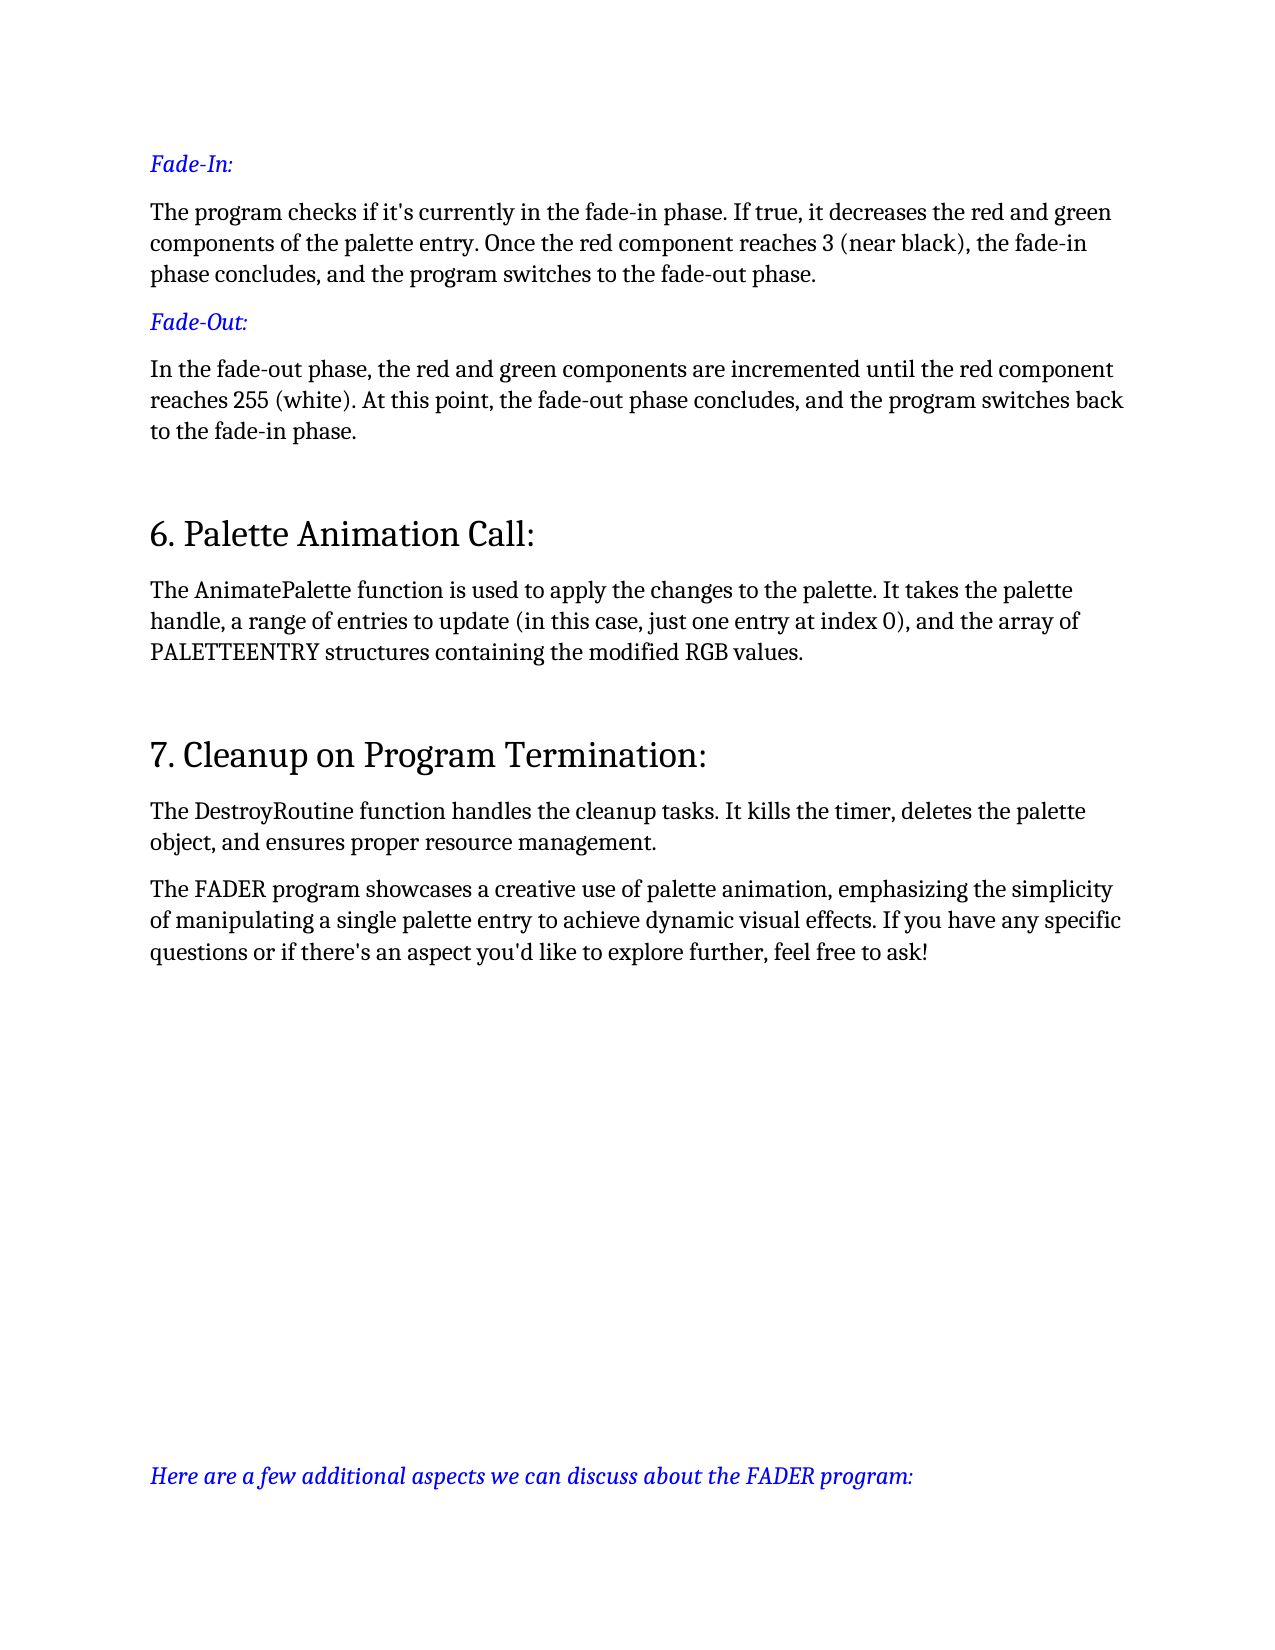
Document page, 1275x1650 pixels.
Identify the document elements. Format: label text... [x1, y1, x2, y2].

text 6. Palette Animation Call: [150, 513, 1125, 556]
text In the fade-out phase, the red and green components are incremented until the red component reaches 255 (white). At this point, the fade-out phase concludes, and the program switches back to the fade-in phase. [150, 355, 1125, 446]
text Fade-Out: [150, 307, 1125, 336]
text Here are a few additional aspects we can discuss about the FADER program: [150, 1462, 1125, 1491]
text The program checks if it's currently in the fade-in phase. If true, it decreases the red and green components of the palette entry. Once the red component reaches 3 (near black), the fade-in phase concludes, and the program switches to the fade-out phase. [150, 198, 1125, 288]
text The DestroyRoutine function handles the cleanup tasks. It kills the timer, deletes the palette object, and ensures proper resource management. [150, 797, 1125, 856]
text The FADER program showcases a creative use of palette animation, emphasizing the simplicity of manipulating a single palette entry to achieve dynamic visual effects. If you have any specific questions or if there's an aspect you'd like to explore further, feel free to ask! [150, 875, 1125, 966]
text 7. Cleanup on Program Termination: [150, 733, 1125, 777]
text The AnimatePalette function is used to apply the changes to the palette. It takes the palette handle, a range of entries to update (in this case, just one entry at index 0), and the array of PALETTEENTRY structures containing the modified RGB values. [150, 576, 1125, 667]
text Fade-In: [150, 150, 1125, 179]
